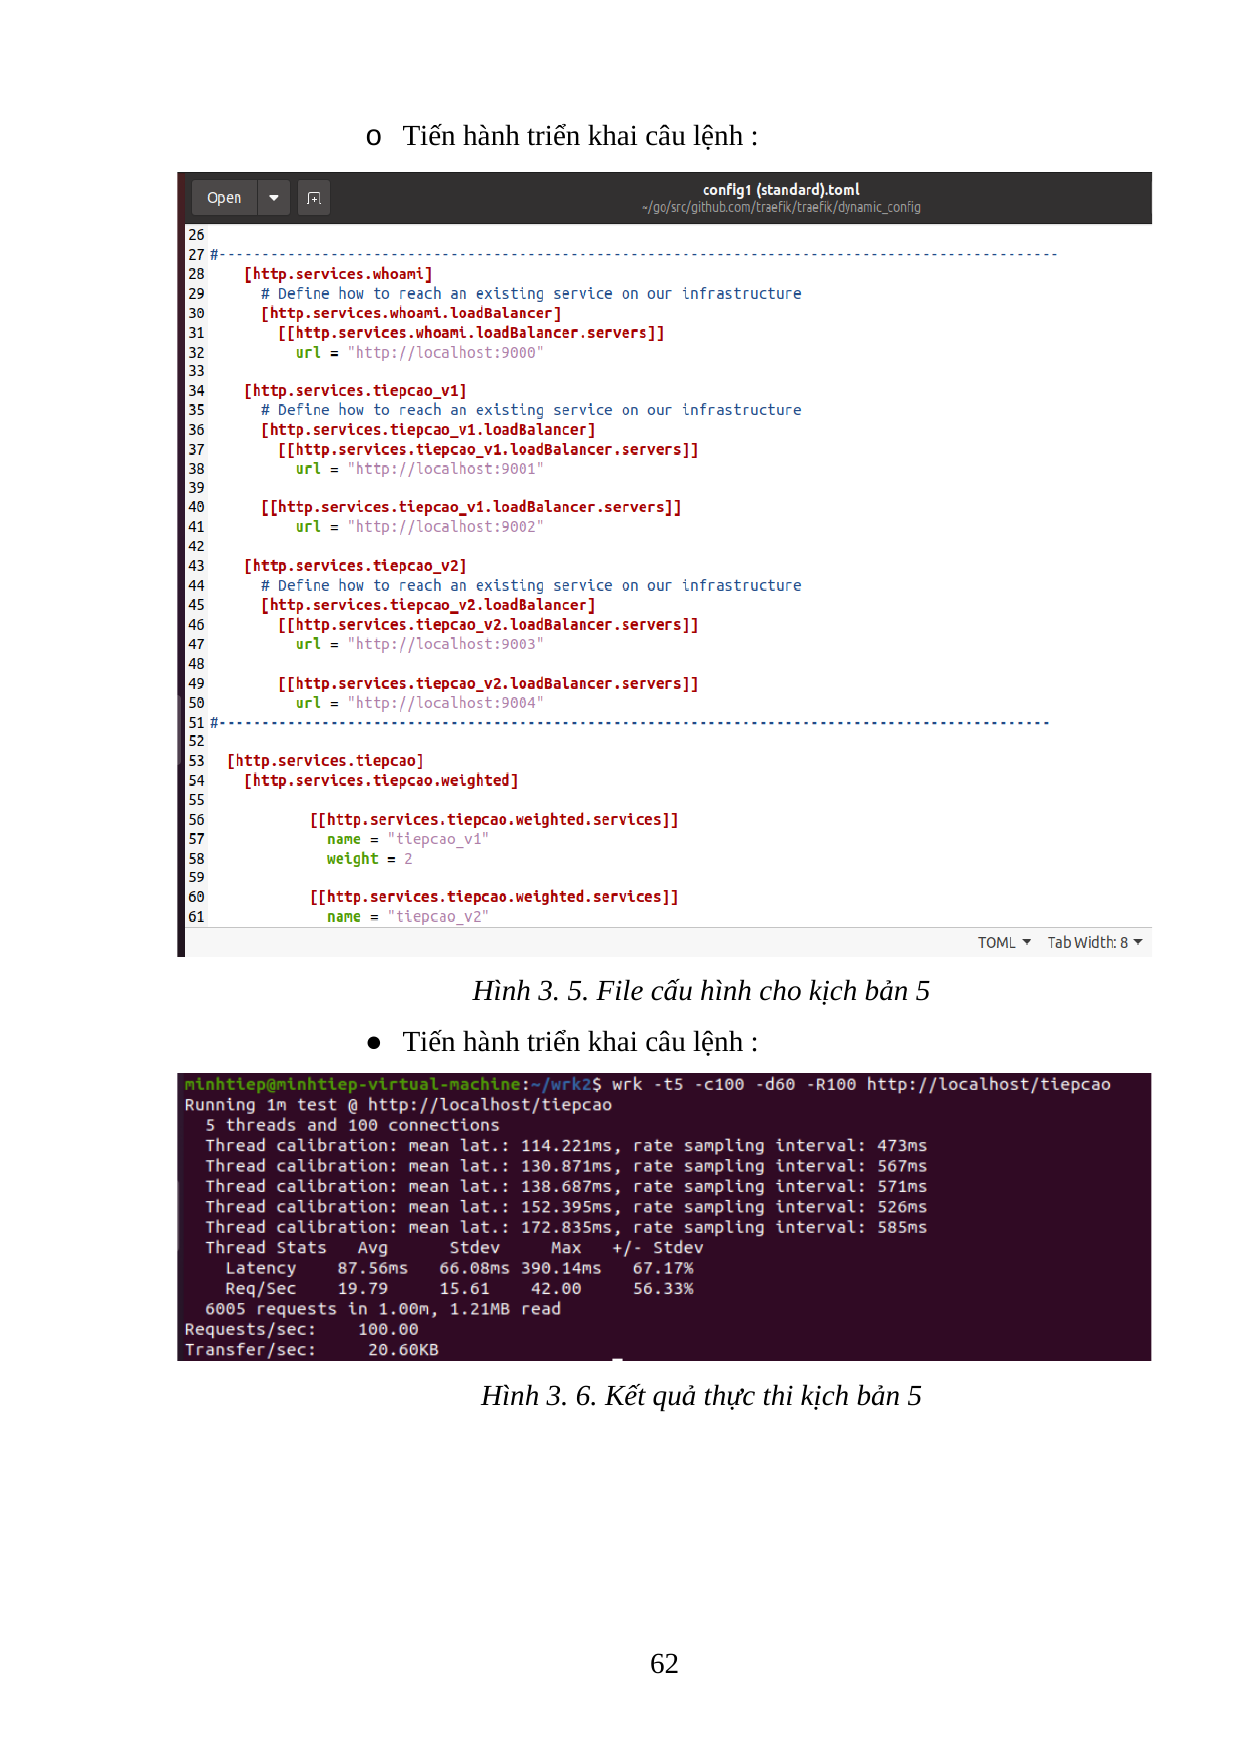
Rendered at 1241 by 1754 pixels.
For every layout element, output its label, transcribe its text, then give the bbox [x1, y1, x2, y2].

text Hình 3. 6. Kết quả thực thi kịch bản 5 [177, 1378, 1152, 1411]
text Hình 3. 5. File cấu hình cho kịch bản 5 [177, 973, 1152, 1007]
list Tiến hành triển khai câu lệnh : [365, 1024, 1152, 1057]
list Tiến hành triển khai câu lệnh : [365, 118, 1152, 154]
picture [177, 1073, 1152, 1361]
picture [177, 172, 1153, 957]
